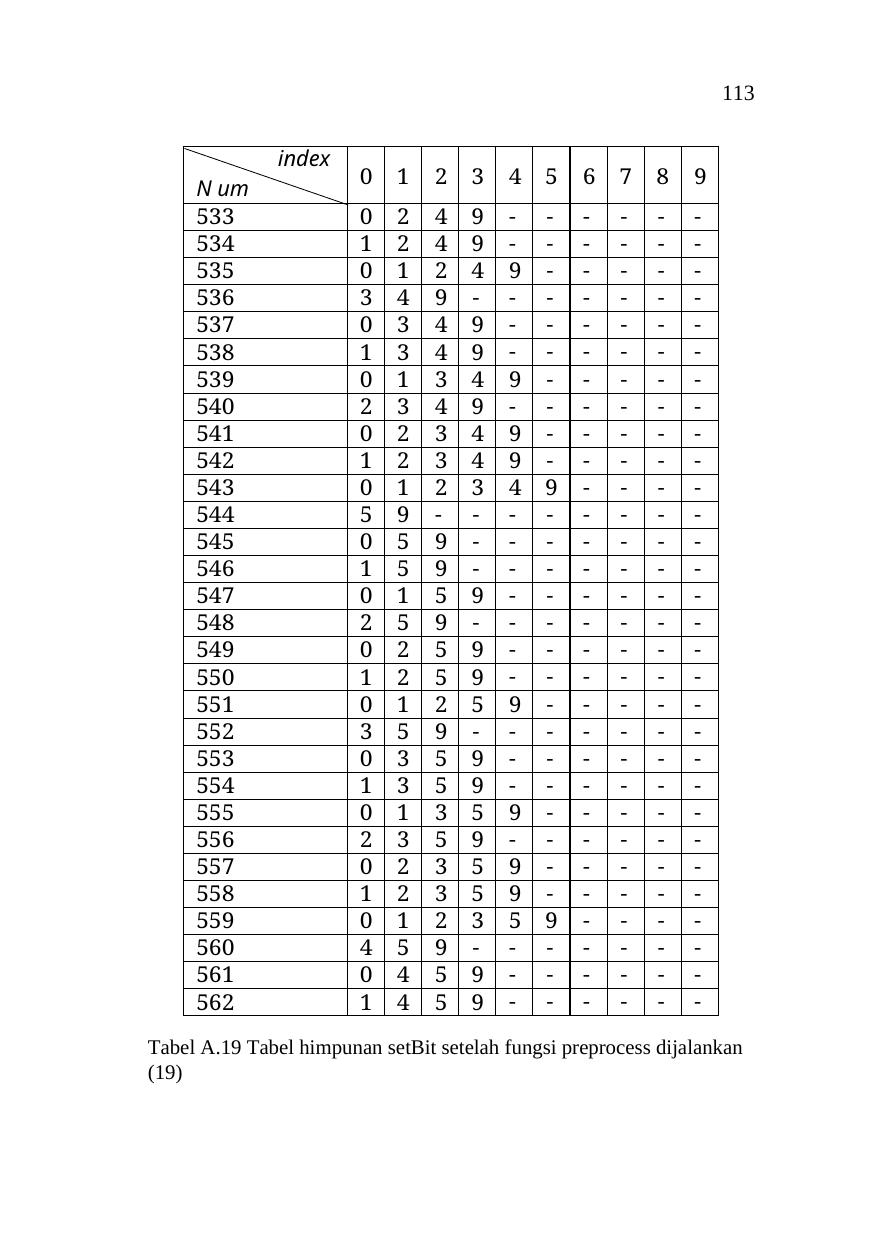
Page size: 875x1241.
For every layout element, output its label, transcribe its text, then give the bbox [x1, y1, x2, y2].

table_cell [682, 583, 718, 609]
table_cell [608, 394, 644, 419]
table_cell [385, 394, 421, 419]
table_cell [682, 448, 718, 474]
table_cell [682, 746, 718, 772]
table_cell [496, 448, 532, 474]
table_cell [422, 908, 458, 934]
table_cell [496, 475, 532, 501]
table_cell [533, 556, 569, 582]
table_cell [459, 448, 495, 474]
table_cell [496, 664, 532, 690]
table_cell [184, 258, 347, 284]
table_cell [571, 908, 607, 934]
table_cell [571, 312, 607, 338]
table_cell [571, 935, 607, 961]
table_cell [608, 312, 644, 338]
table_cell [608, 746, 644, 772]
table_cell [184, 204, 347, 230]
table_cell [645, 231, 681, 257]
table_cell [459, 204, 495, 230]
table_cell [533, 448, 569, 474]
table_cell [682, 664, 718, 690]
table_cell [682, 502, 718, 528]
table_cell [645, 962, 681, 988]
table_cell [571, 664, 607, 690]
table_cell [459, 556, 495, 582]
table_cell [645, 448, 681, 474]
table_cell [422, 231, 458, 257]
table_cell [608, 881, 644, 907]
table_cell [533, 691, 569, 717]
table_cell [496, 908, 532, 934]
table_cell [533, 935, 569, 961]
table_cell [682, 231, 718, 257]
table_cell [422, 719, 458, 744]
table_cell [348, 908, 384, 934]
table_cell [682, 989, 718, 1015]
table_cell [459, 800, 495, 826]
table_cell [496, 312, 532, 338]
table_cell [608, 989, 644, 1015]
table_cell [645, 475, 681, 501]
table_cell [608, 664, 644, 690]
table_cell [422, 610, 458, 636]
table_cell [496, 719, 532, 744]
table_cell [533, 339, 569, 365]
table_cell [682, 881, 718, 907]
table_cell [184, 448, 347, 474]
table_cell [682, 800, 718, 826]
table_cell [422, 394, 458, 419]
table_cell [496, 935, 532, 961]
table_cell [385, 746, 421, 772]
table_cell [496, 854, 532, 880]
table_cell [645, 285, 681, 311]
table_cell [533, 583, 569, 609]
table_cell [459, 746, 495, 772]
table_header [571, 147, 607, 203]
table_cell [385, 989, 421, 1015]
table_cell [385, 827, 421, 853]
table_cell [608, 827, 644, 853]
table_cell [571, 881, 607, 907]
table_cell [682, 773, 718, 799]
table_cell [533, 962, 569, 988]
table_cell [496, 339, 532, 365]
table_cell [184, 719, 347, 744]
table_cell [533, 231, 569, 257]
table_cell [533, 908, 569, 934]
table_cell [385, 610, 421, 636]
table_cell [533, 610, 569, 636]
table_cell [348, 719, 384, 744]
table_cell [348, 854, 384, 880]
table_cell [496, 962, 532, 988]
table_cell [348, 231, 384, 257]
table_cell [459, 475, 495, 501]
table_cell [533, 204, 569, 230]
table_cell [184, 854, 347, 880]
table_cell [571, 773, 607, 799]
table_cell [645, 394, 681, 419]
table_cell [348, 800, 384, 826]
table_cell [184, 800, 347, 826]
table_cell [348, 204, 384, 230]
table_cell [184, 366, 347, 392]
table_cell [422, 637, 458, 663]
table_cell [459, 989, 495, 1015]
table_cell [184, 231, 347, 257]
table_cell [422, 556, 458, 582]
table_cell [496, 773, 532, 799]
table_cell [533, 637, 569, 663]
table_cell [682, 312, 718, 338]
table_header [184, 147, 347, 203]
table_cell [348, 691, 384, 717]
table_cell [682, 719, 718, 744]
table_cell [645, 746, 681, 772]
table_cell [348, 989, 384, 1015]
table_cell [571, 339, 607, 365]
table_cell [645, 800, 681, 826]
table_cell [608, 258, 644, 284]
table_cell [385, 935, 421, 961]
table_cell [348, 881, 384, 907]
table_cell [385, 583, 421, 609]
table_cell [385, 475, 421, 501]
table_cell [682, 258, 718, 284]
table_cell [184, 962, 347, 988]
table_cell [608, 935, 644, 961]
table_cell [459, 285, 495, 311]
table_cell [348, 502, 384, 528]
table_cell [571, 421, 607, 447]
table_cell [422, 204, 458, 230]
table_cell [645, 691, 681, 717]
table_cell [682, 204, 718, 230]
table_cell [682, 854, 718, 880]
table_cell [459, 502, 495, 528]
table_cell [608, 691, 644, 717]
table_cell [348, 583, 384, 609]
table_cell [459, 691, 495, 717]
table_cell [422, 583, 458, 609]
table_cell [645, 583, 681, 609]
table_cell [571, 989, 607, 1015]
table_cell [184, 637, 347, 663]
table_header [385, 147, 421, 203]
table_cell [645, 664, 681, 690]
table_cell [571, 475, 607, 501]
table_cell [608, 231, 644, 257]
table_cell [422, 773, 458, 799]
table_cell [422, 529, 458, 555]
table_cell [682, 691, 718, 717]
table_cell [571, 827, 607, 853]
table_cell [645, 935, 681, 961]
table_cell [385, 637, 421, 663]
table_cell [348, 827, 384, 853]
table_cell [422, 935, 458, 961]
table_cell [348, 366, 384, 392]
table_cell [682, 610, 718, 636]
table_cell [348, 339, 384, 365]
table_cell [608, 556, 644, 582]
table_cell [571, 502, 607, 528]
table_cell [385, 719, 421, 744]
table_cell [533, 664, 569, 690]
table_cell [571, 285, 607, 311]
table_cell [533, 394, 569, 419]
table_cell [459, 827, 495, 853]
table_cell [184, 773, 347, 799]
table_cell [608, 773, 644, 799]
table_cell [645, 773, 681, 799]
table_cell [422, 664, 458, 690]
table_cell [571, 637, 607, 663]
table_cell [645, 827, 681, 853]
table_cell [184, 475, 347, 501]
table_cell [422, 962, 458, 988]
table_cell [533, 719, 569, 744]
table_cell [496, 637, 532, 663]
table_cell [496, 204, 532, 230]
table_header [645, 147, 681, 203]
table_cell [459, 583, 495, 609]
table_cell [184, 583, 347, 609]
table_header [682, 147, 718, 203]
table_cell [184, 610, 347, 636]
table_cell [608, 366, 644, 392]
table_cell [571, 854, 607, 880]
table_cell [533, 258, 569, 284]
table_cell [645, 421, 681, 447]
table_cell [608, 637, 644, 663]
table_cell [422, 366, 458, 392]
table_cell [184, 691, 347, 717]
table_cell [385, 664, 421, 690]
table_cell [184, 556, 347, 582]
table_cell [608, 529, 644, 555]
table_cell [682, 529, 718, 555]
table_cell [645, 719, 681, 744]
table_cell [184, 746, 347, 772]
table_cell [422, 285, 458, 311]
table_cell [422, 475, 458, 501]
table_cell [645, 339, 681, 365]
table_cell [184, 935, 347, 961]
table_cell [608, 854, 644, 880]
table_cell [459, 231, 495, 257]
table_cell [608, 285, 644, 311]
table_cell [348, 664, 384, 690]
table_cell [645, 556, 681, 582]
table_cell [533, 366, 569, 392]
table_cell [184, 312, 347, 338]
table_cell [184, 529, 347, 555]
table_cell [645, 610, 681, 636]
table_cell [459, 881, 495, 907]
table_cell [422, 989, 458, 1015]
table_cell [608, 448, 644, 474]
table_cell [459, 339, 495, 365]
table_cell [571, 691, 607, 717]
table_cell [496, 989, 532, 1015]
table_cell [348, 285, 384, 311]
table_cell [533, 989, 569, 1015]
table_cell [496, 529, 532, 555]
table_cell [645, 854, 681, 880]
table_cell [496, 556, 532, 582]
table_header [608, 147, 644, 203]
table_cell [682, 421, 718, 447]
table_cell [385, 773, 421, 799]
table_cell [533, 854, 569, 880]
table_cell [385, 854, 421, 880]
text Tabel A.19 Tabel himpunan setBit setelah fungsi preprocess dijalankan (19) [148, 1035, 768, 1084]
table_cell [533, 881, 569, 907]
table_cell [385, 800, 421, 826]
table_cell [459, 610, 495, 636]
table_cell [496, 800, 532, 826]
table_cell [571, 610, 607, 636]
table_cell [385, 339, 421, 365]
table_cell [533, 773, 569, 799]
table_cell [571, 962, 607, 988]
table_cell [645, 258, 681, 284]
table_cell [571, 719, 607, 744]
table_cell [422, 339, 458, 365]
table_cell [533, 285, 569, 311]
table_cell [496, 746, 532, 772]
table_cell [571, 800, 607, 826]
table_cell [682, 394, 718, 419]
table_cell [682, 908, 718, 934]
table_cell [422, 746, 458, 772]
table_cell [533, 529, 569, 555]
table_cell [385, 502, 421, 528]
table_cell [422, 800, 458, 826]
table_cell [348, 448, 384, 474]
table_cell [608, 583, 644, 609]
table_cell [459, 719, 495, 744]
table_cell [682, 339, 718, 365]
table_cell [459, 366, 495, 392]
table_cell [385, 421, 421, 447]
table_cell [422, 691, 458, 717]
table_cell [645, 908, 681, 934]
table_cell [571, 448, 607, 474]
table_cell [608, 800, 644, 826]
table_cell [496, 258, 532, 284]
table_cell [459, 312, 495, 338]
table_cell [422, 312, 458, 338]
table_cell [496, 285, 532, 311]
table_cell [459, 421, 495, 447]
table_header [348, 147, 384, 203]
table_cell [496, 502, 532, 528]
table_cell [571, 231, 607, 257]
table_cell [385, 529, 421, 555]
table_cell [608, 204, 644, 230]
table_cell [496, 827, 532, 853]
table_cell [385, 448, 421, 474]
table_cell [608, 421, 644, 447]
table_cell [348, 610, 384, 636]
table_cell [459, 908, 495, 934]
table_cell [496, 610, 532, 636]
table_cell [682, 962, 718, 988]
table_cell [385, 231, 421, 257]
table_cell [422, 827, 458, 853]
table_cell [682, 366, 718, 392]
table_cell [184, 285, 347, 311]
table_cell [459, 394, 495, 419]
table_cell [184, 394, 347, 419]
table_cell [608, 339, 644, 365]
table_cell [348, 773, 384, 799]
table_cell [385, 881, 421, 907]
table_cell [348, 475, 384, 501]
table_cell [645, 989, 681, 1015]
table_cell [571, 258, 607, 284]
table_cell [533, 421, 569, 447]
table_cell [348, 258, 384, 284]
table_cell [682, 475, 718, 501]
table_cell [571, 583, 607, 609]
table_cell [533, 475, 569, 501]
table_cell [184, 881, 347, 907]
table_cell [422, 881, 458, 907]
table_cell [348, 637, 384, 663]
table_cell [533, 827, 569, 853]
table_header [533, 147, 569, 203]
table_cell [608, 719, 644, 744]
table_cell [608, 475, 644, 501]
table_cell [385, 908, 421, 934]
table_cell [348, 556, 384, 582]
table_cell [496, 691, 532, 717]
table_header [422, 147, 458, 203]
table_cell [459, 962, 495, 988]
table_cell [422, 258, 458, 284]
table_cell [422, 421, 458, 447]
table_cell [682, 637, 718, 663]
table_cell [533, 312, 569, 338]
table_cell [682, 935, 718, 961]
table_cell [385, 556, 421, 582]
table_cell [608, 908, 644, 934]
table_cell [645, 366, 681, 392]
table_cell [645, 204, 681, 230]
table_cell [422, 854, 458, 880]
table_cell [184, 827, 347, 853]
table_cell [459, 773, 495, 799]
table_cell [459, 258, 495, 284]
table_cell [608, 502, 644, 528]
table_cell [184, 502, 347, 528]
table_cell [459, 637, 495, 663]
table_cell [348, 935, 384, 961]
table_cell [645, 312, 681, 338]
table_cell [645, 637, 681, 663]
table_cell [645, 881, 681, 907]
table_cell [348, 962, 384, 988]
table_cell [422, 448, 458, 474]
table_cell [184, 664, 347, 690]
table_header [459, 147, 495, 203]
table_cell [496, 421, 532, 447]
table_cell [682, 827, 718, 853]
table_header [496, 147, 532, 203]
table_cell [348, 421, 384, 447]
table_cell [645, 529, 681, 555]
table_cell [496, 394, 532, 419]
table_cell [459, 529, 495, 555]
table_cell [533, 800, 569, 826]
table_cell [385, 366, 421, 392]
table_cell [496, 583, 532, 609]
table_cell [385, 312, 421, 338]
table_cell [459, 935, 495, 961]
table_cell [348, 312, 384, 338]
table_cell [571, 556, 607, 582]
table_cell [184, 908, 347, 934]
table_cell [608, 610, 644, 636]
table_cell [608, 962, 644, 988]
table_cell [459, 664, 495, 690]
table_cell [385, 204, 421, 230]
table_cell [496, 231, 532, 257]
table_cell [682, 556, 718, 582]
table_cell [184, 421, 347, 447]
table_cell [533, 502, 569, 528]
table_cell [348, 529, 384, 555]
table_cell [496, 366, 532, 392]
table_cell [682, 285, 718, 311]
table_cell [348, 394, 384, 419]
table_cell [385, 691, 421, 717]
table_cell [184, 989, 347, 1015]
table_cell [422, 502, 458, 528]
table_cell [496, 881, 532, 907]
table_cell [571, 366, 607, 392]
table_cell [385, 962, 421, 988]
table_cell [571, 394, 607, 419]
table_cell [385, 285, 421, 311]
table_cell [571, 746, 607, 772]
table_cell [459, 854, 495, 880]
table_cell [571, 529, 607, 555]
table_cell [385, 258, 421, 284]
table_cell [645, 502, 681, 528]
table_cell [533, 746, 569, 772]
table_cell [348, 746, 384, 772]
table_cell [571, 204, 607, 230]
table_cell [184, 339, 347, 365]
